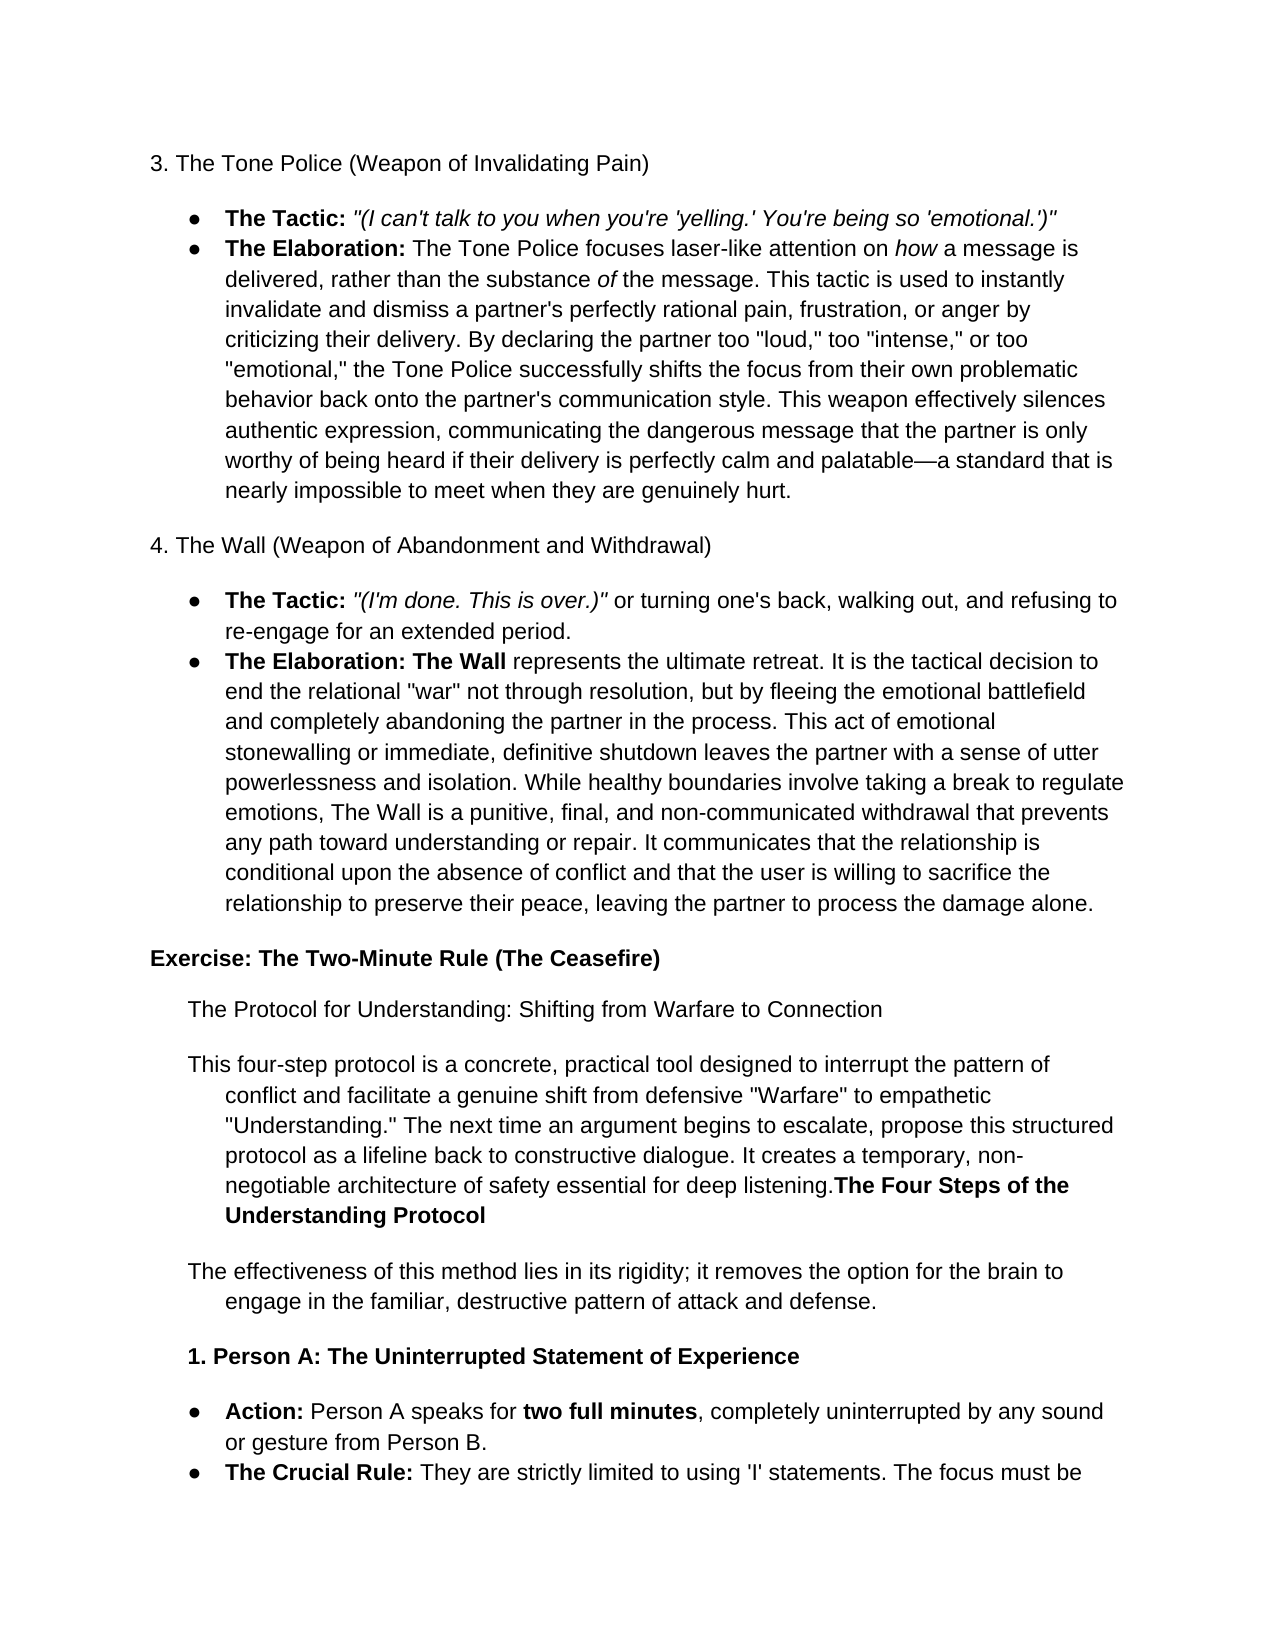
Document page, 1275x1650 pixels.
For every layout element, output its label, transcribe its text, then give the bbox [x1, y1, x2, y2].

list Action: Person A speaks for two full minutes, completely uninterrupted by any sound or gesture from Person B. [187, 1398, 1125, 1455]
text 1. Person A: The Uninterrupted Statement of Experience [187, 1343, 1125, 1369]
text 3. The Tone Police (Weapon of Invalidating Pain) [150, 150, 1125, 176]
list The Tactic: "(I'm done. This is over.)" or turning one's back, walking out, and refusing to re-engage for an extended period. [187, 587, 1125, 644]
text The Protocol for Understanding: Shifting from Warfare to Connection [187, 996, 1125, 1022]
subtitle Exercise: The Two-Minute Rule (The Ceasefire) [150, 945, 1125, 971]
list The Elaboration: The Tone Police focuses laser-like attention on how a message is delivered, rather than the substance of the message. This tactic is used to instantly invalidate and dismiss a partner's perfectly rational pain, frustration, or anger by criticizing their delivery. By declaring the partner too "loud," too "intense," or too "emotional," the Tone Police successfully shifts the focus from their own problematic behavior back onto the partner's communication style. This weapon effectively silences authentic expression, communicating the dangerous message that the partner is only worthy of being heard if their delivery is perfectly calm and palatable—a standard that is nearly impossible to meet when they are genuinely hurt. [187, 235, 1125, 503]
text 4. The Wall (Weapon of Abandonment and Withdrawal) [150, 532, 1125, 559]
list The Elaboration: The Wall represents the ultimate retreat. It is the tactical decision to end the relational "war" not through resolution, but by fleeing the emotional battlefield and completely abandoning the partner in the process. This act of emotional stonewalling or immediate, definitive shutdown leaves the partner with a sense of utter powerlessness and isolation. While healthy boundaries involve taking a break to regulate emotions, The Wall is a punitive, final, and non-communicated withdrawal that prevents any path toward understanding or repair. It communicates that the relationship is conditional upon the absence of conflict and that the user is willing to sacrifice the relationship to preserve their peace, leaving the partner to process the damage alone. [187, 648, 1125, 916]
list The Tactic: "(I can't talk to you when you're 'yelling.' You're being so 'emotional.')" [187, 205, 1125, 232]
text This four-step protocol is a concrete, practical tool designed to interrupt the pattern of conflict and facilitate a genuine shift from defensive "Warfare" to empathetic "Understanding." The next time an argument begins to escalate, propose this structured protocol as a lifeline back to constructive dialogue. It creates a temporary, non-negotiable architecture of safety essential for deep listening.The Four Steps of the Understanding Protocol [187, 1051, 1125, 1229]
text The effectiveness of this method lies in its rigidity; it removes the option for the brain to engage in the familiar, destructive pattern of attack and defense. [187, 1258, 1125, 1314]
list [187, 1459, 1125, 1485]
